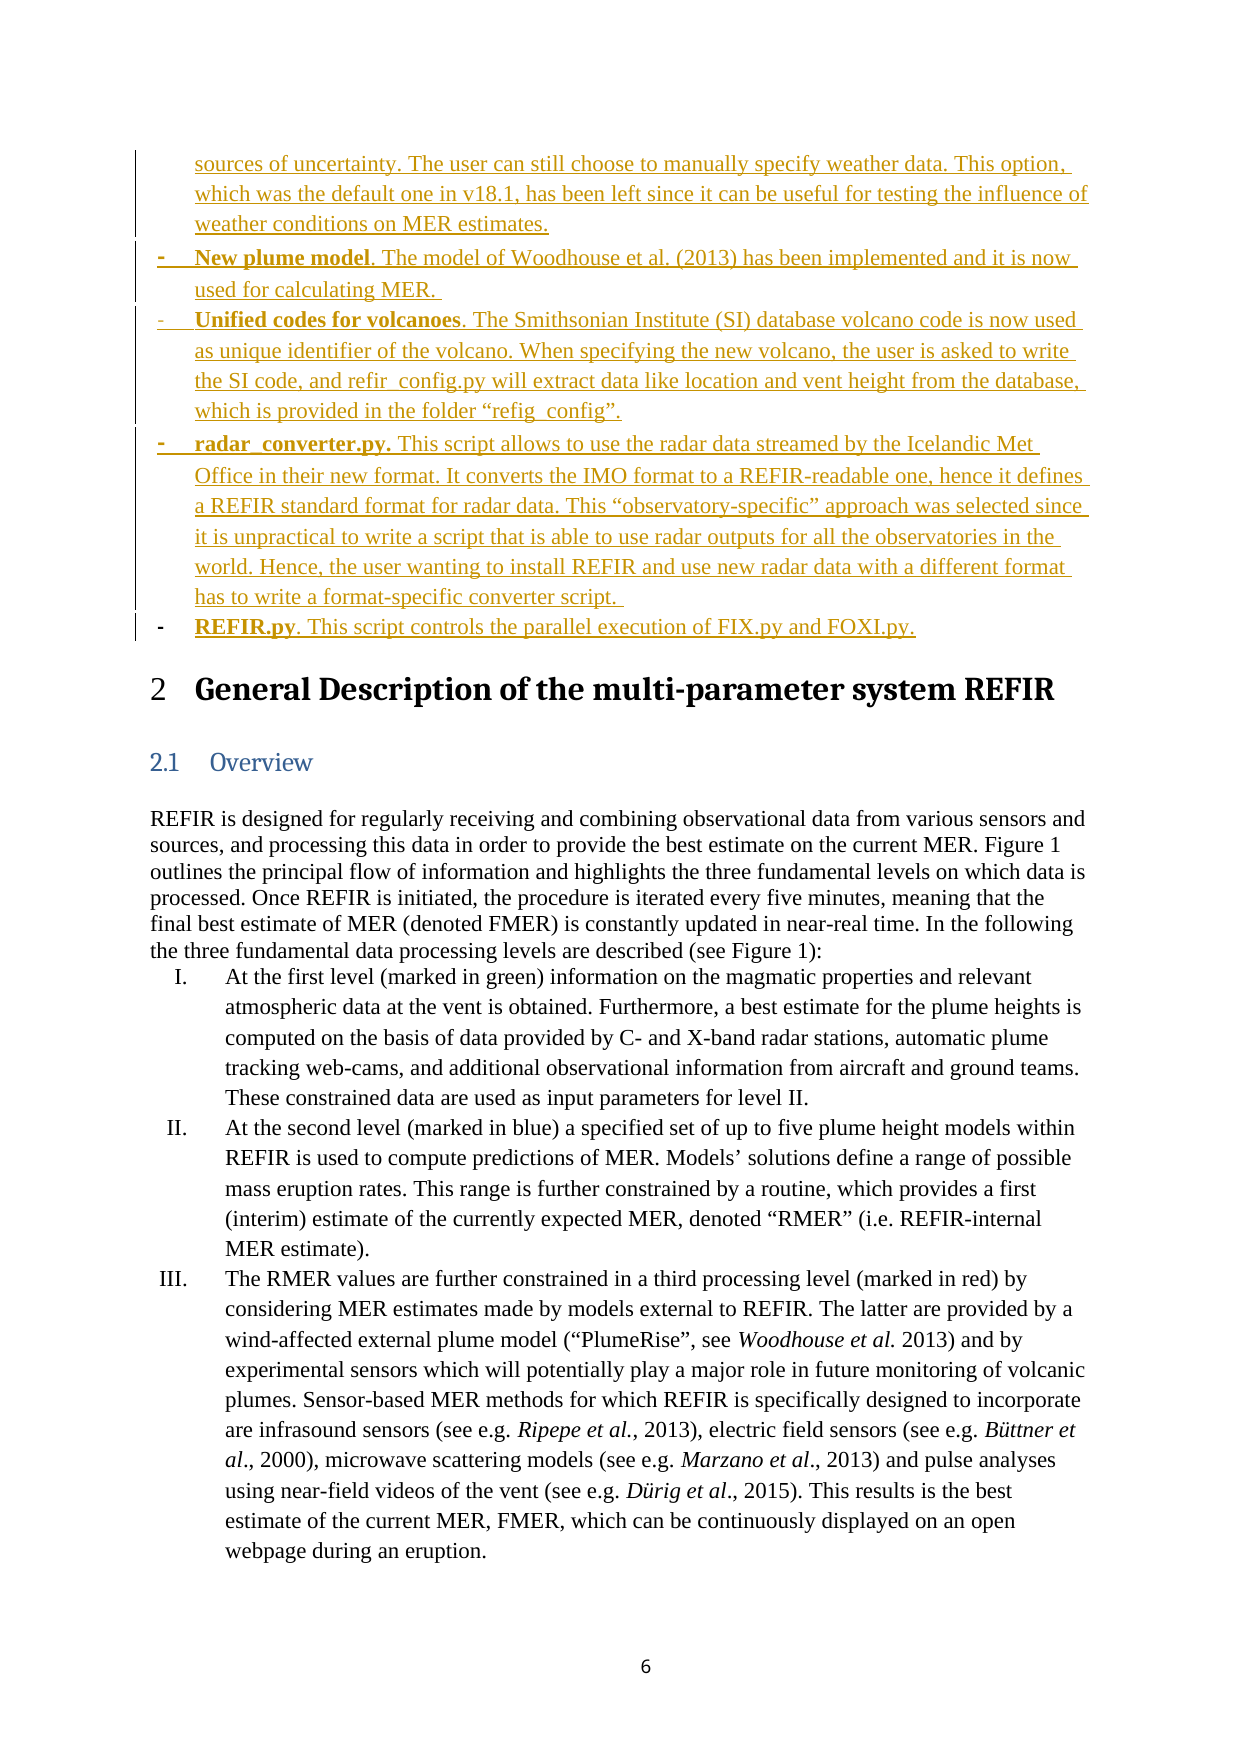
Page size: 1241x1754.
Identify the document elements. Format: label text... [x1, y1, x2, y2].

subtitle Overview [150, 747, 1090, 779]
subtitle General Description of the multi-parameter system REFIR [150, 669, 1090, 709]
list The RMER values are further constrained in a third processing level (marked in red) by considering MER estimates made by models external to REFIR. The latter are provided by a wind-affected external plume model (“PlumeRise”, see Woodhouse et al. 2013) and by experimental sensors which will potentially play a major role in future monitoring of volcanic plumes. Sensor-based MER methods for which REFIR is specifically designed to incorporate are infrasound sensors (see e.g. Ripepe et al., 2013), electric field sensors (see e.g. Büttner et al., 2000), microwave scattering models (see e.g. Marzano et al., 2013) and pulse analyses using near-field videos of the vent (see e.g. Dürig et al., 2015). This results is the best estimate of the current MER, FMER, which can be continuously displayed on an open webpage during an eruption. [187, 1265, 1090, 1563]
list At the first level (marked in green) information on the magmatic properties and relevant atmospheric data at the vent is obtained. Furthermore, a best estimate for the plume heights is computed on the basis of data provided by C- and X-band radar stations, automatic plume tracking web-cams, and additional observational information from aircraft and ground teams. These constrained data are used as input parameters for level II. [187, 963, 1090, 1110]
text REFIR is designed for regularly receiving and combining observational data from various sensors and sources, and processing this data in order to provide the best estimate on the current MER. Figure 1 outlines the principal flow of information and highlights the three fundamental levels on which data is processed. Once REFIR is initiated, the procedure is iterated every five minutes, meaning that the final best estimate of MER (denoted FMER) is constantly updated in near-real time. In the following the three fundamental data processing levels are described (see Figure 1): [150, 805, 1090, 963]
list At the second level (marked in blue) a specified set of up to five plume height models within REFIR is used to compute predictions of MER. Models’ solutions define a range of possible mass eruption rates. This range is further constrained by a routine, which provides a first (interim) estimate of the currently expected MER, denoted “RMER” (i.e. REFIR-internal MER estimate). [187, 1114, 1090, 1261]
